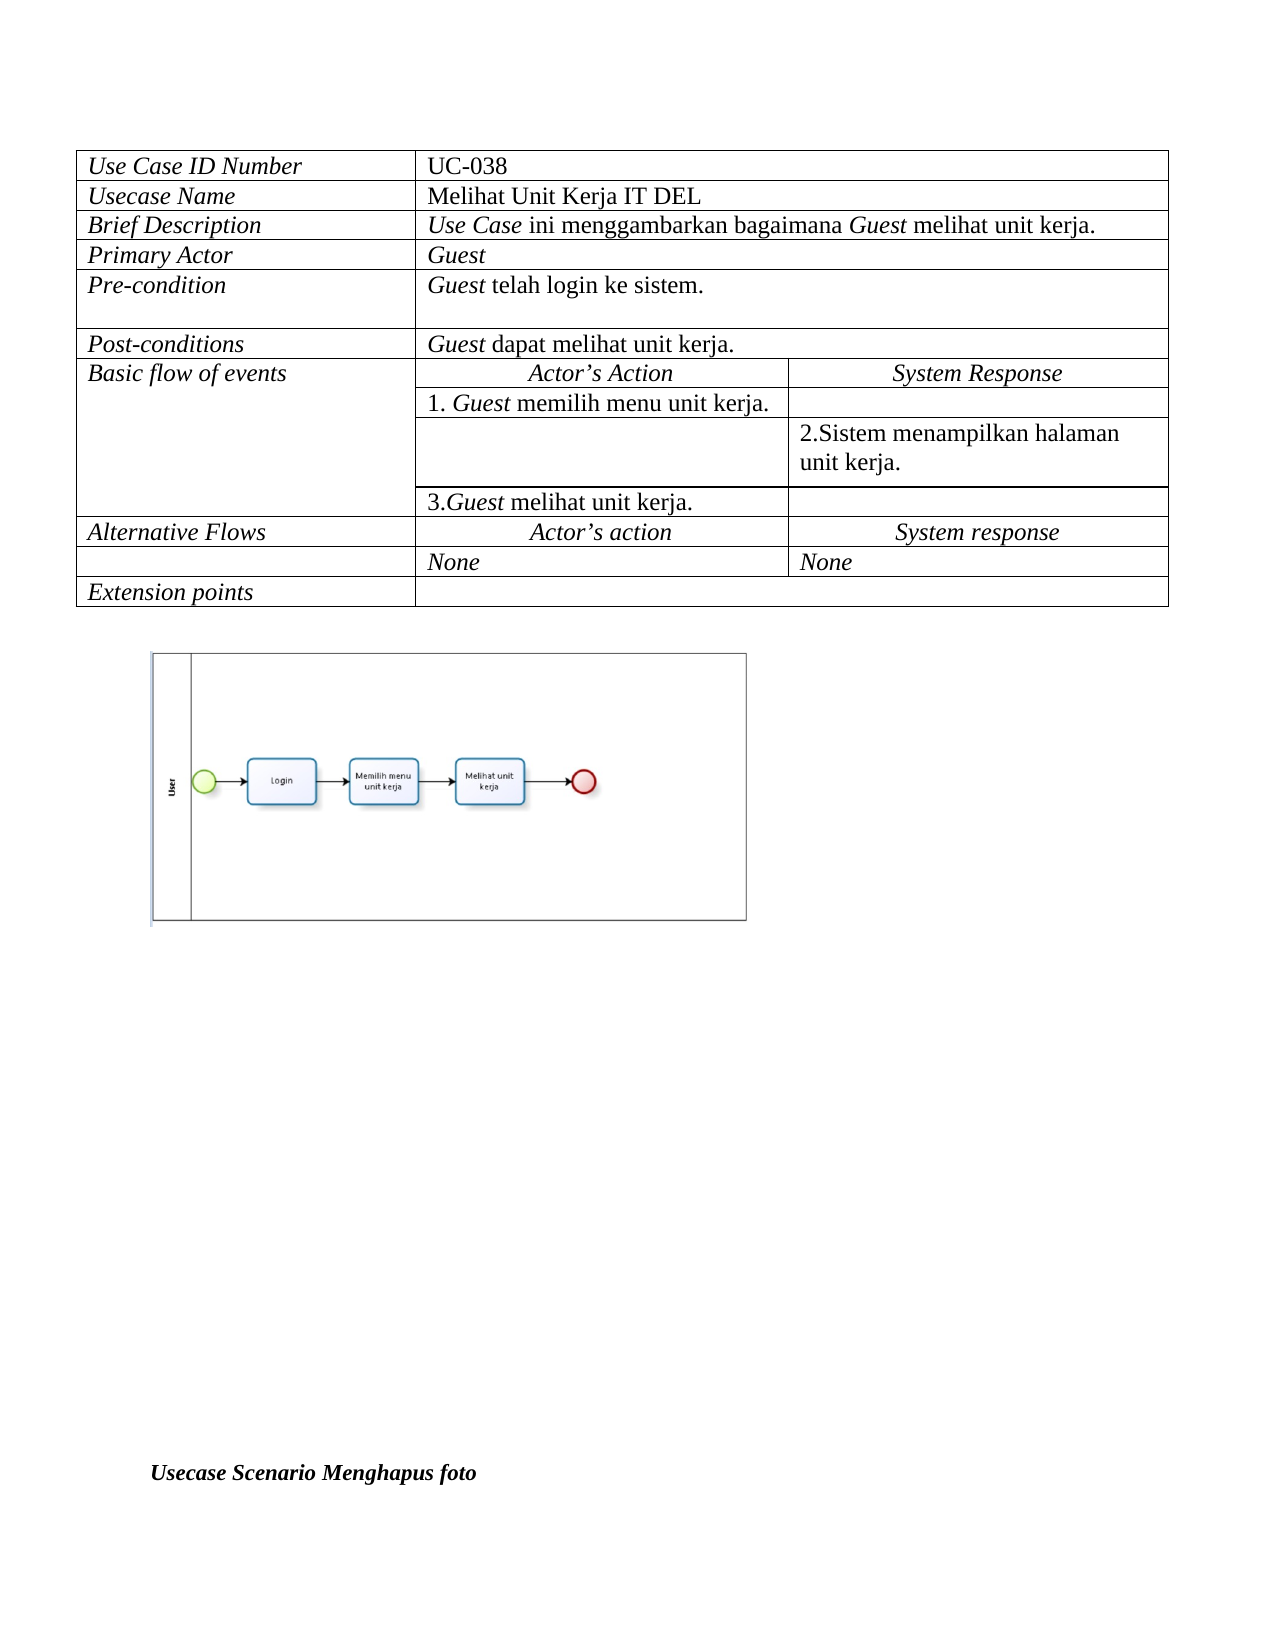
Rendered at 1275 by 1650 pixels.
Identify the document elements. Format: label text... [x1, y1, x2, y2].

table_cell Post-conditions [77, 329, 415, 357]
table_header UC-038 [416, 151, 1168, 180]
table_cell Actor’s action [416, 517, 788, 546]
text Usecase Scenario Menghapus foto [150, 1459, 1125, 1485]
table_cell Guest telah login ke sistem. [416, 270, 1168, 328]
table_cell Melihat Unit Kerja IT DEL [416, 181, 1168, 209]
table_cell System Response [789, 359, 1168, 387]
table_cell Actor’s Action [416, 359, 788, 387]
table_cell Guest [416, 240, 1168, 269]
table_cell Usecase Name [77, 181, 415, 209]
table_cell Pre-condition [77, 270, 415, 328]
table_cell None [789, 547, 1168, 576]
table_cell Basic flow of events [77, 359, 415, 516]
table_cell [416, 577, 1168, 606]
table_cell 2.Sistem menampilkan halaman unit kerja. [789, 418, 1168, 486]
table_cell 3.Guest melihat unit kerja. [416, 488, 788, 516]
table_cell [789, 388, 1168, 417]
table_cell System response [789, 517, 1168, 546]
table_cell [789, 488, 1168, 516]
table_cell None [416, 547, 788, 576]
table_cell Brief Description [77, 211, 415, 239]
table_cell Primary Actor [77, 240, 415, 269]
picture [150, 651, 750, 927]
table_cell Guest dapat melihat unit kerja. [416, 329, 1168, 357]
table_cell Alternative Flows [77, 517, 415, 546]
table_header Use Case ID Number [77, 151, 415, 180]
table_cell Extension points [77, 577, 415, 606]
table_cell [77, 547, 415, 576]
table_cell 1. Guest memilih menu unit kerja. [416, 388, 788, 417]
table_cell Use Case ini menggambarkan bagaimana Guest melihat unit kerja. [416, 211, 1168, 239]
table_cell [416, 418, 788, 486]
